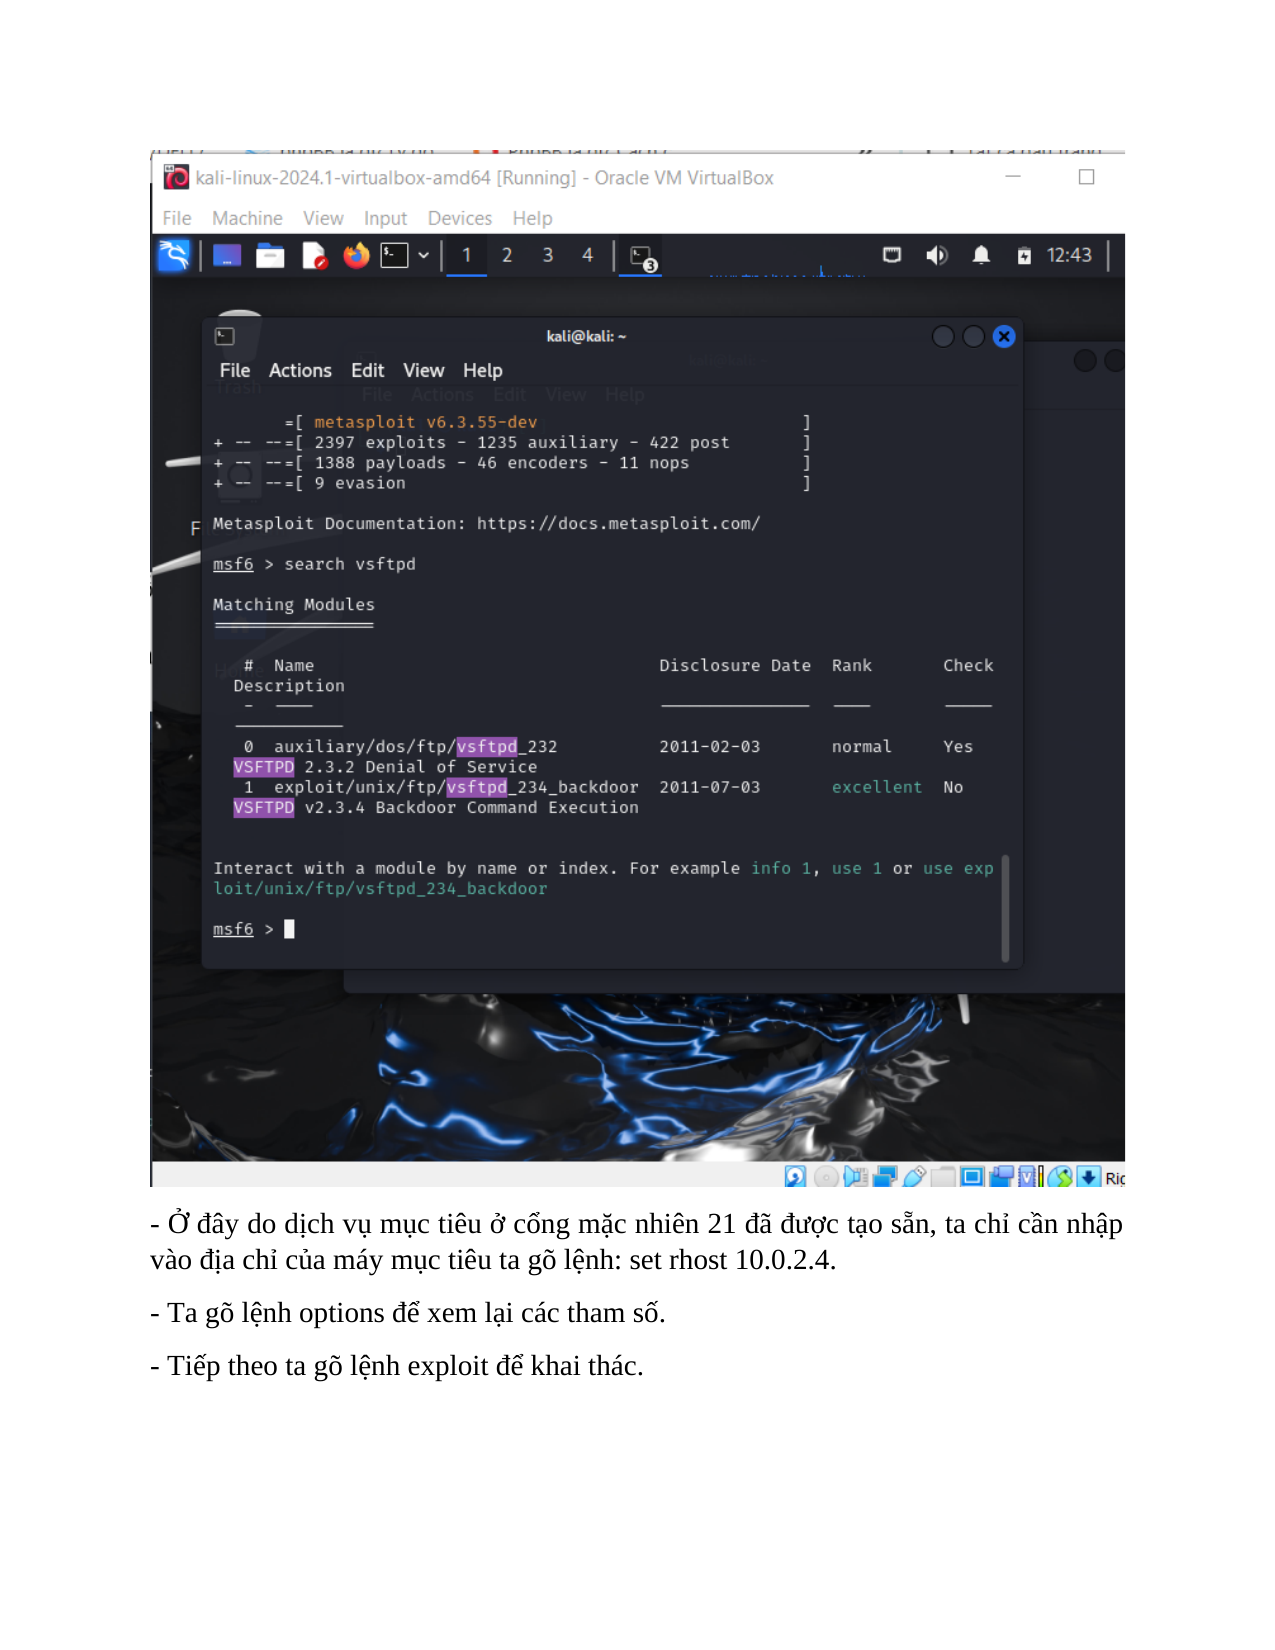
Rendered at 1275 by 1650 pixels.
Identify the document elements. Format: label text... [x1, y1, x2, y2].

text - Ta gõ lệnh options để xem lại các tham số. [150, 1295, 1125, 1328]
text - Tiếp theo ta gõ lệnh exploit để khai thác. [150, 1348, 1125, 1381]
text - Ở đây do dịch vụ mục tiêu ở cổng mặc nhiên 21 đã được tạo sẵn, ta chỉ cần nhập vào địa chỉ của máy mục tiêu ta gõ lệnh: set rhost 10.0.2.4. [150, 1206, 1125, 1276]
picture [150, 150, 1125, 1187]
